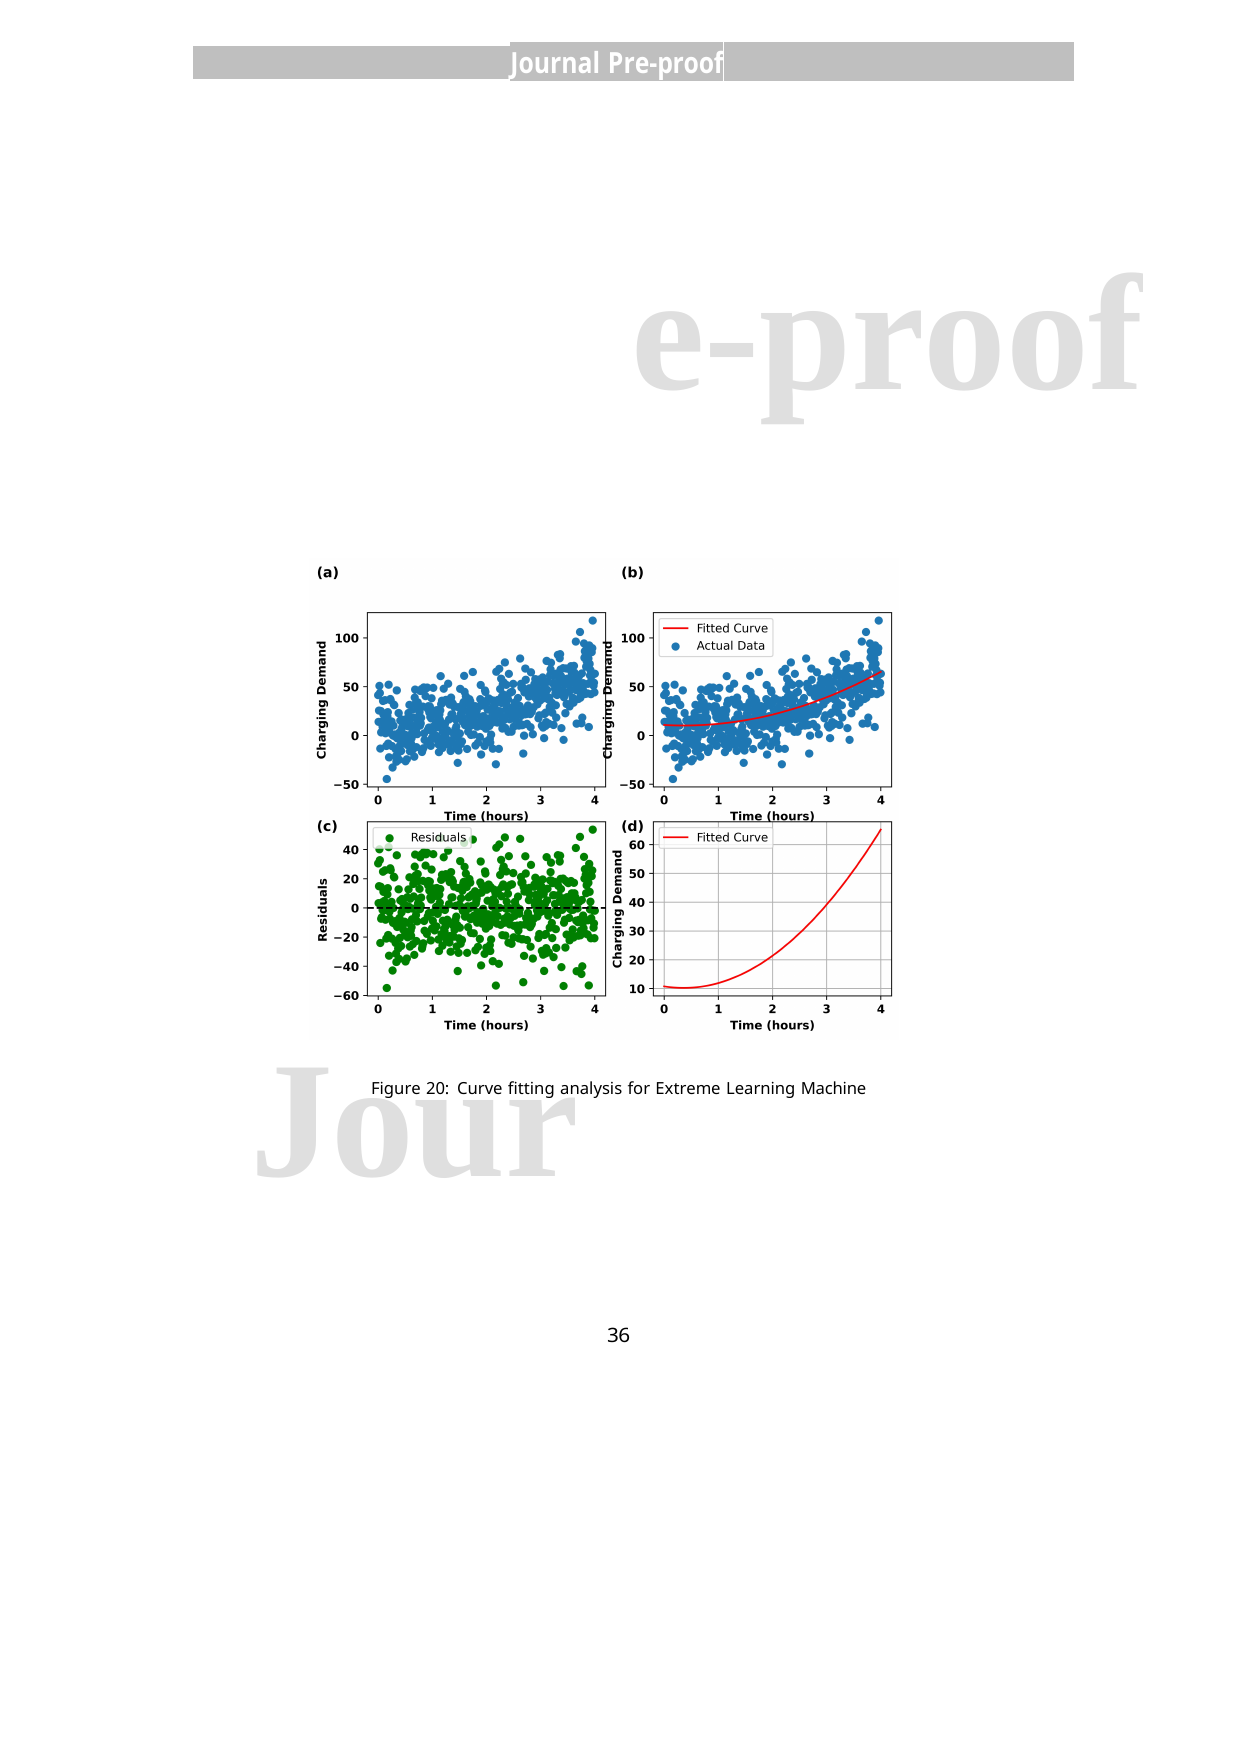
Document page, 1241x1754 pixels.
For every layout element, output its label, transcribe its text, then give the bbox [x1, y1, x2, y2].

text 36 [275, 1321, 962, 1348]
text Figure 20: Curve fitting analysis for Extreme Learning Machine [275, 1077, 962, 1099]
picture [308, 558, 899, 1040]
